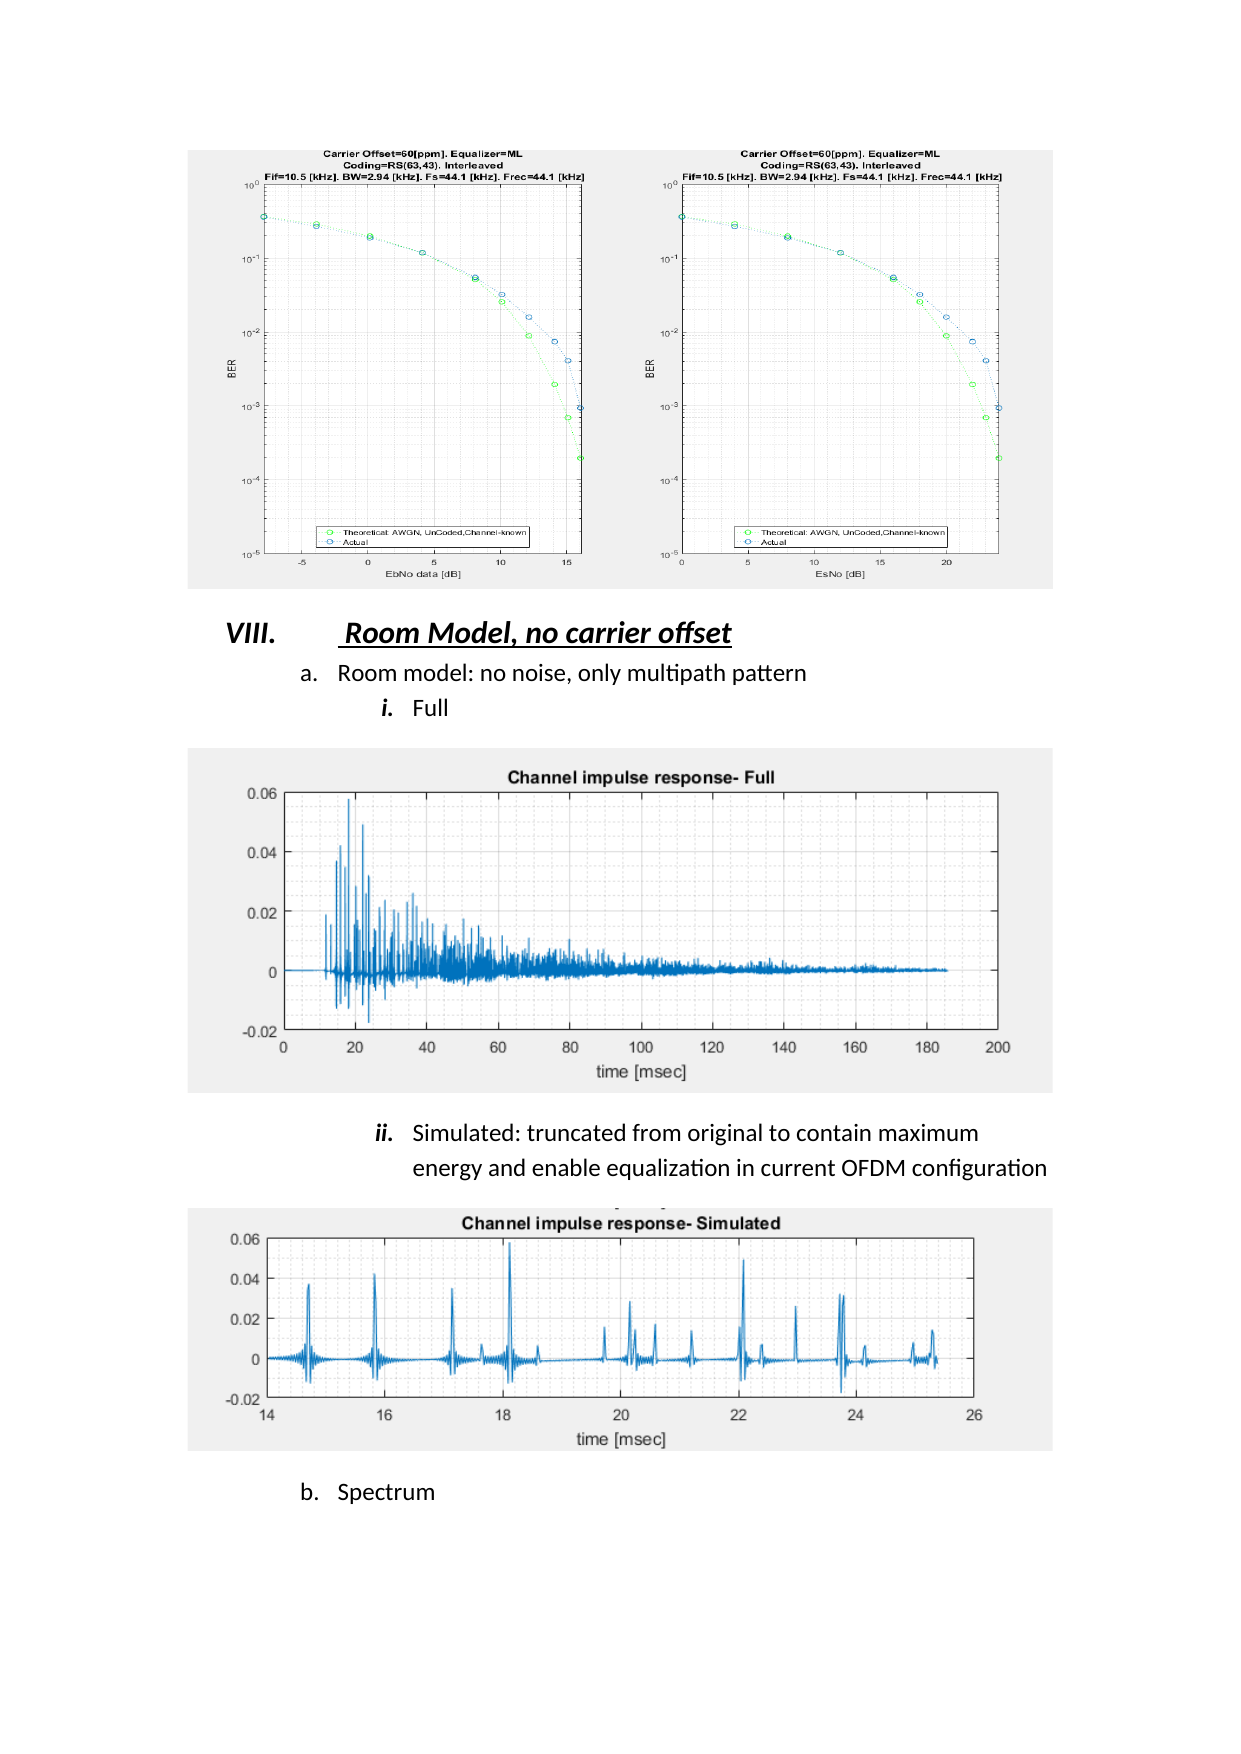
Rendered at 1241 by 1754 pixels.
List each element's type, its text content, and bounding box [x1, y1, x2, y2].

list Full [394, 692, 1053, 723]
picture [187, 748, 1053, 1093]
list Room Model, no carrier offset [225, 614, 1053, 652]
list Simulated: truncated from original to contain maximum energy and enable equalization in current OFDM configuration [394, 1117, 1053, 1183]
picture [187, 150, 1053, 589]
list Spectrum [300, 1476, 1053, 1506]
list Room model: no noise, only multipath pattern [300, 657, 1053, 688]
picture [187, 1208, 1053, 1451]
